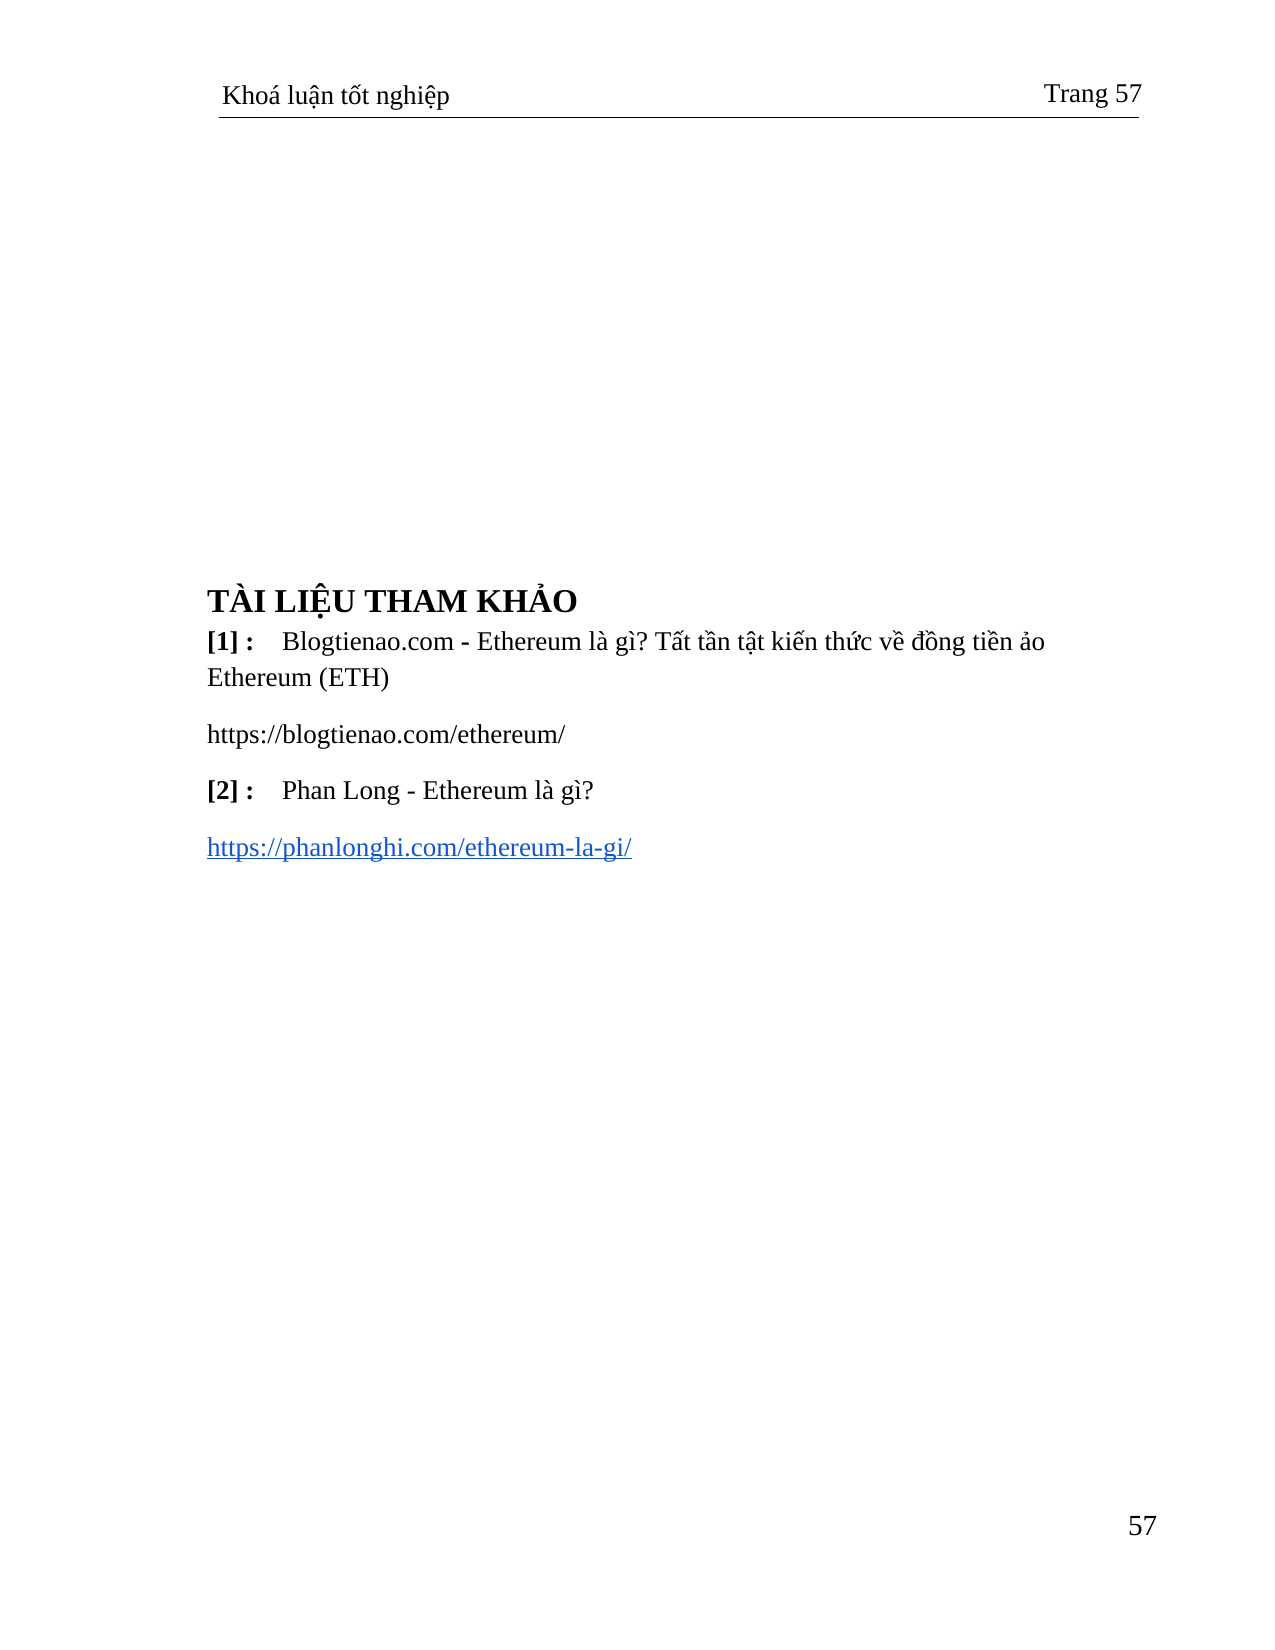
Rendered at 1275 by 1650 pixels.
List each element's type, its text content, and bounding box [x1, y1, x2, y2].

text https://phanlonghi.com/ethereum-la-gi/ [207, 831, 1157, 862]
text https://blogtienao.com/ethereum/ [207, 718, 1157, 749]
text [2] : Phan Long - Ethereum là gì? [207, 774, 282, 806]
subtitle TÀI LIỆU THAM KHẢO [207, 581, 1157, 620]
text [2] : Phan Long - Ethereum là gì? [422, 774, 1157, 806]
text [1] : Blogtienao.com - Ethereum là gì? Tất tần tật kiến thức về đồng tiền ảo Ethereum (ETH) [207, 626, 1157, 692]
